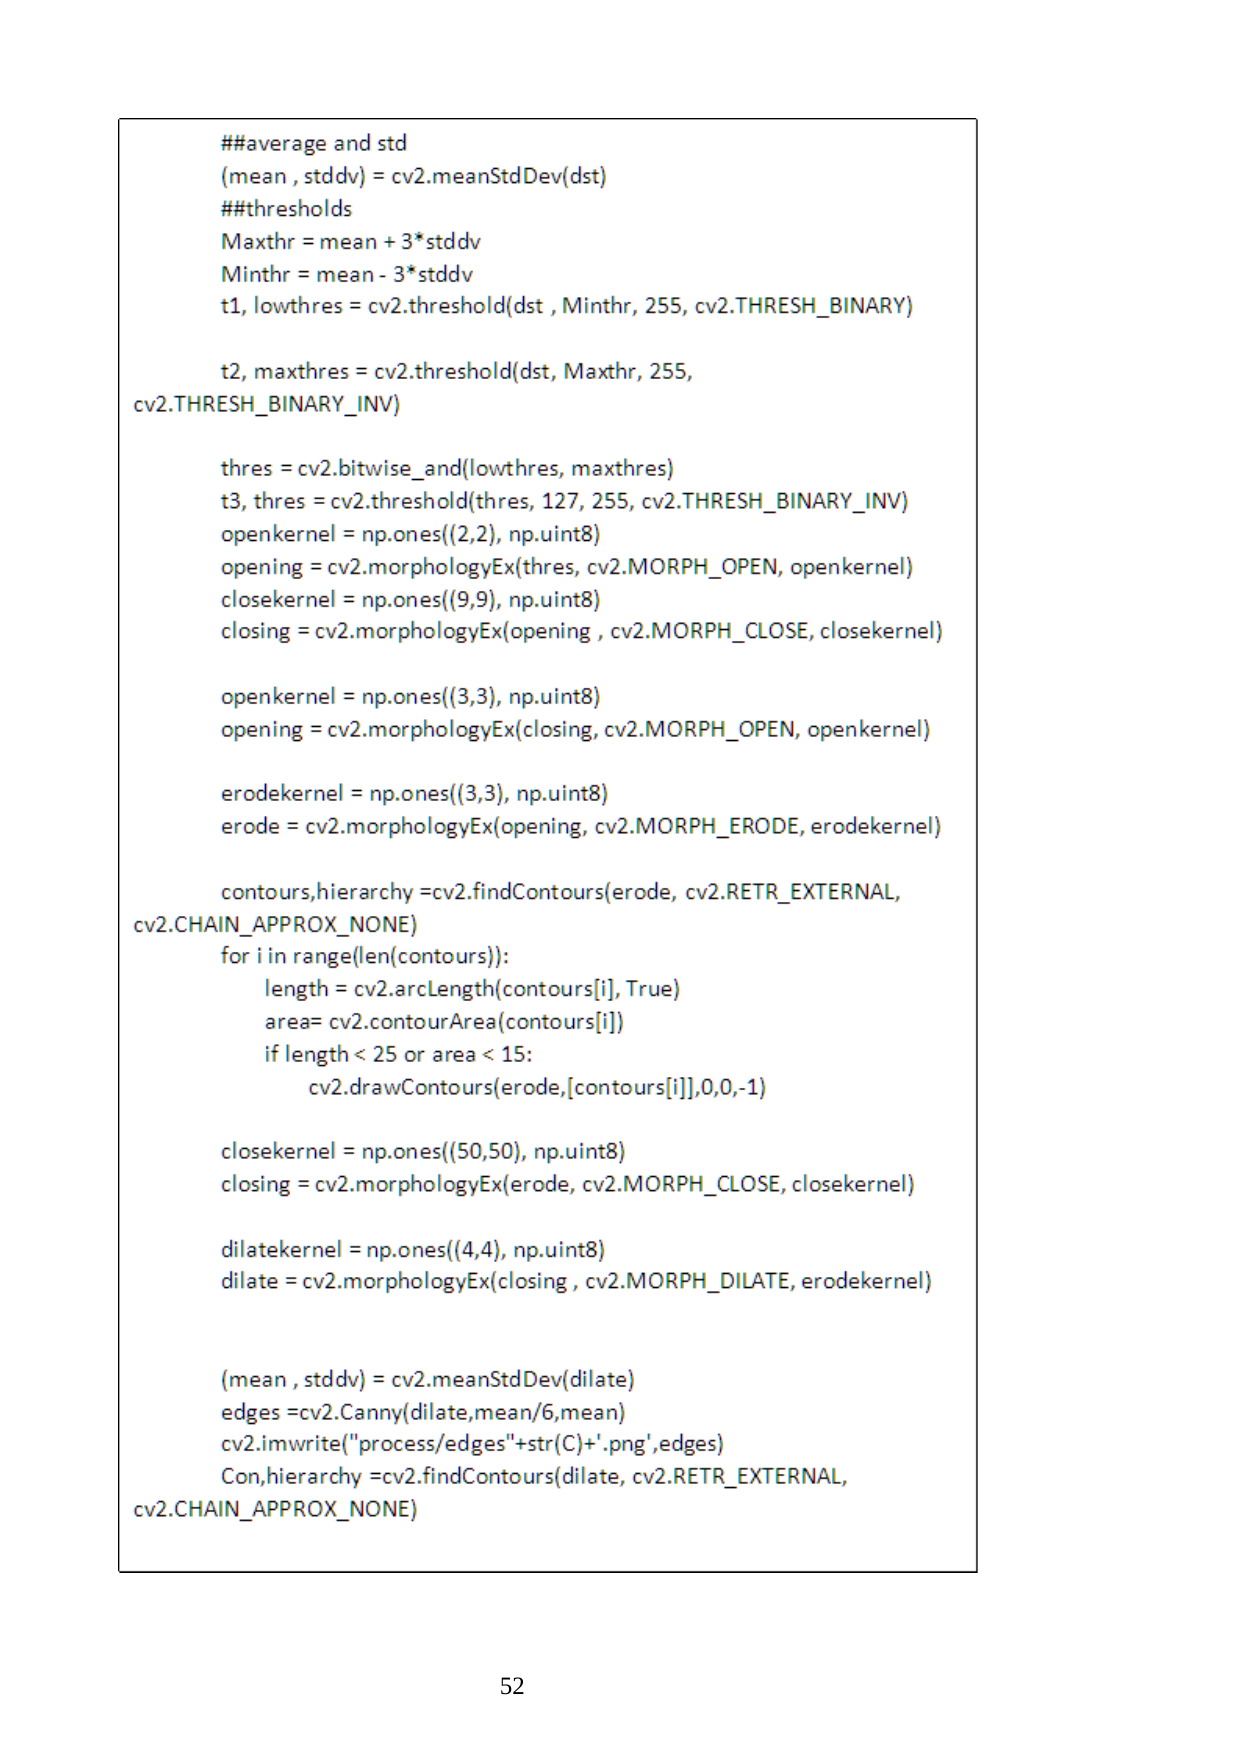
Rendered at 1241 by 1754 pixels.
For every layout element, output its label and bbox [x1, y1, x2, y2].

picture [118, 118, 978, 1573]
